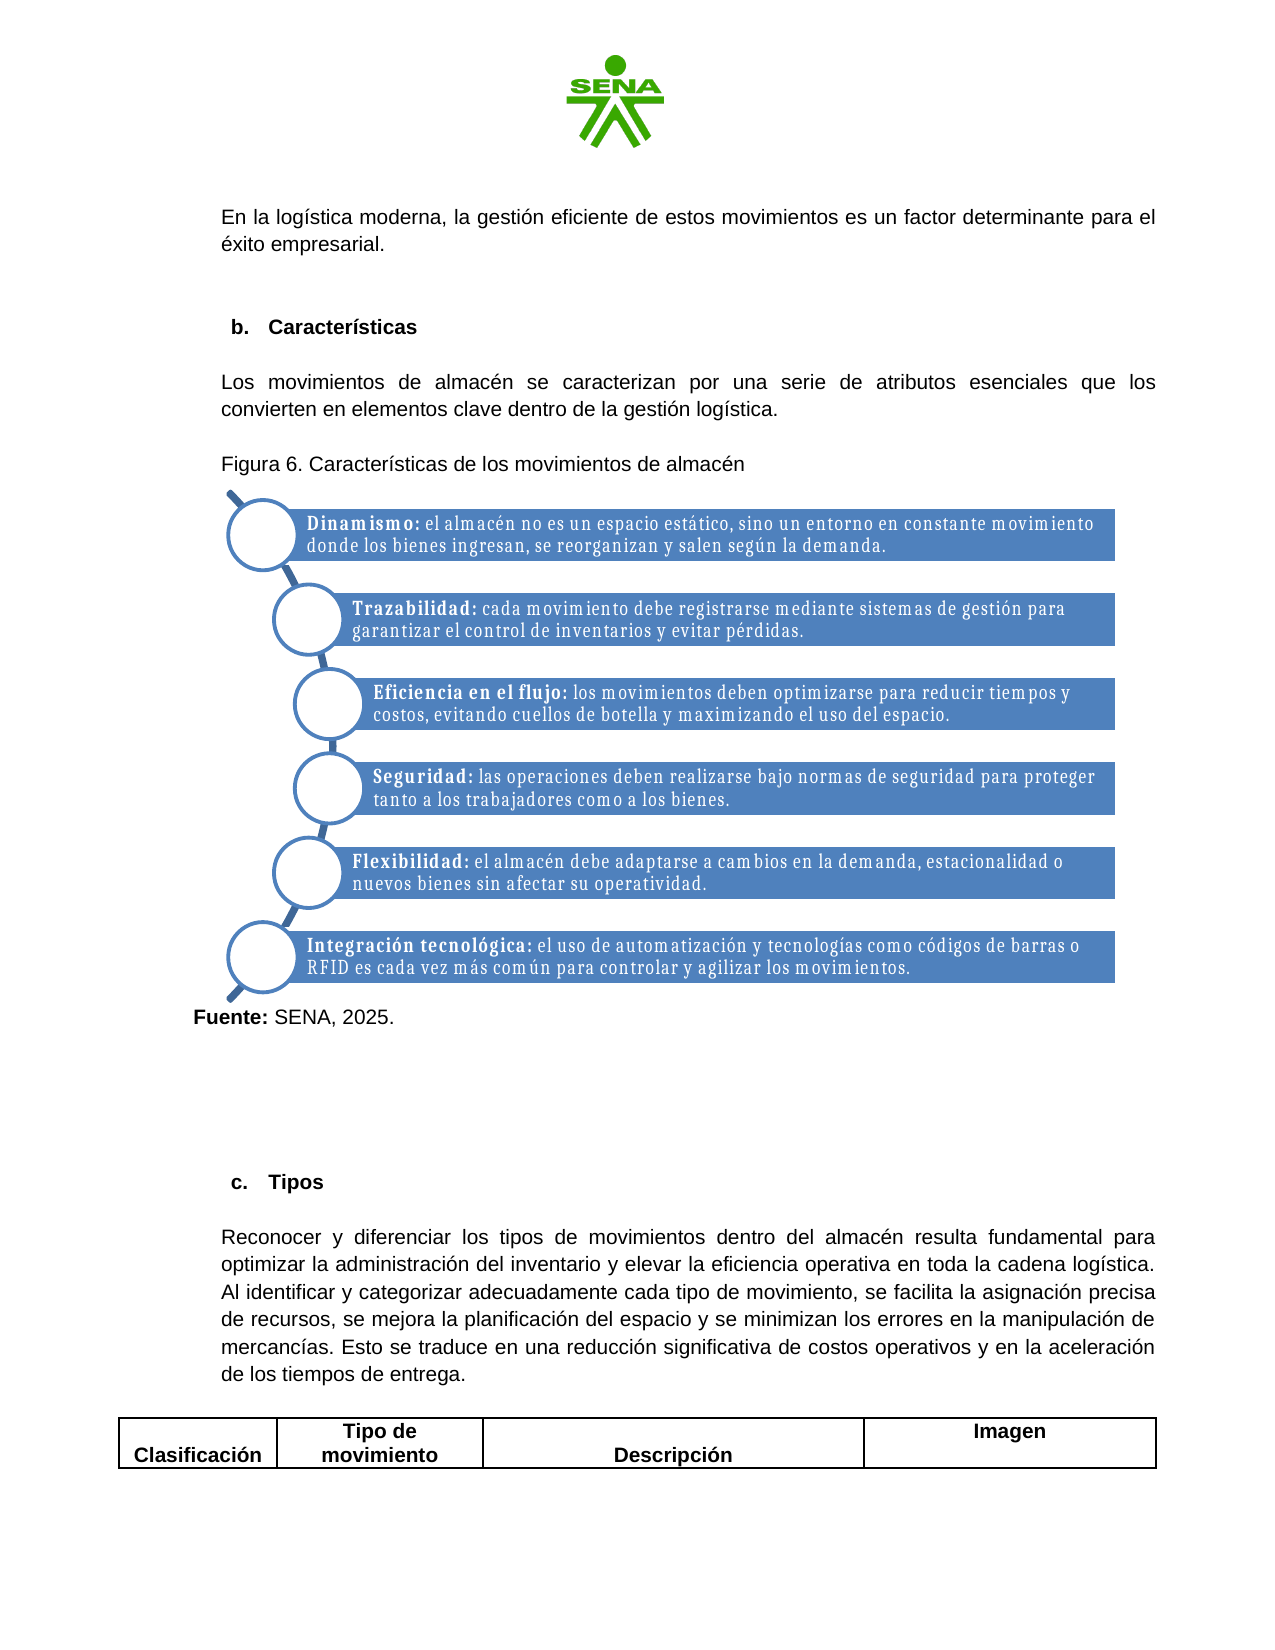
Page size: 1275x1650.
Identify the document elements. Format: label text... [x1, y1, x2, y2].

text Figura 6. Características de los movimientos de almacén [221, 452, 1157, 476]
text Reconocer y diferenciar los tipos de movimientos dentro del almacén resulta fundamental para optimizar la administración del inventario y elevar la eficiencia operativa en toda la cadena logística. Al identificar y categorizar adecuadamente cada tipo de movimiento, se facilita la asignación precisa de recursos, se mejora la planificación del espacio y se minimizan los errores en la manipulación de mercancías. Esto se traduce en una reducción significativa de costos operativos y en la aceleración de los tiempos de entrega. [221, 1225, 1157, 1386]
table_header Descripción [484, 1419, 863, 1467]
list Características [231, 315, 1157, 339]
text Los movimientos de almacén se caracterizan por una serie de atributos esenciales que los convierten en elementos clave dentro de la gestión logística. [221, 370, 1157, 421]
list Fuente: SENA, 2025. [193, 1005, 1157, 1029]
picture [566, 55, 664, 148]
table_header Clasificación [120, 1419, 276, 1467]
table_header Tipo de movimiento [278, 1419, 482, 1467]
text En la logística moderna, la gestión eficiente de estos movimientos es un factor determinante para el éxito empresarial. [221, 205, 1157, 256]
list Tipos [231, 1170, 1157, 1194]
table_header Imagen [865, 1419, 1155, 1467]
